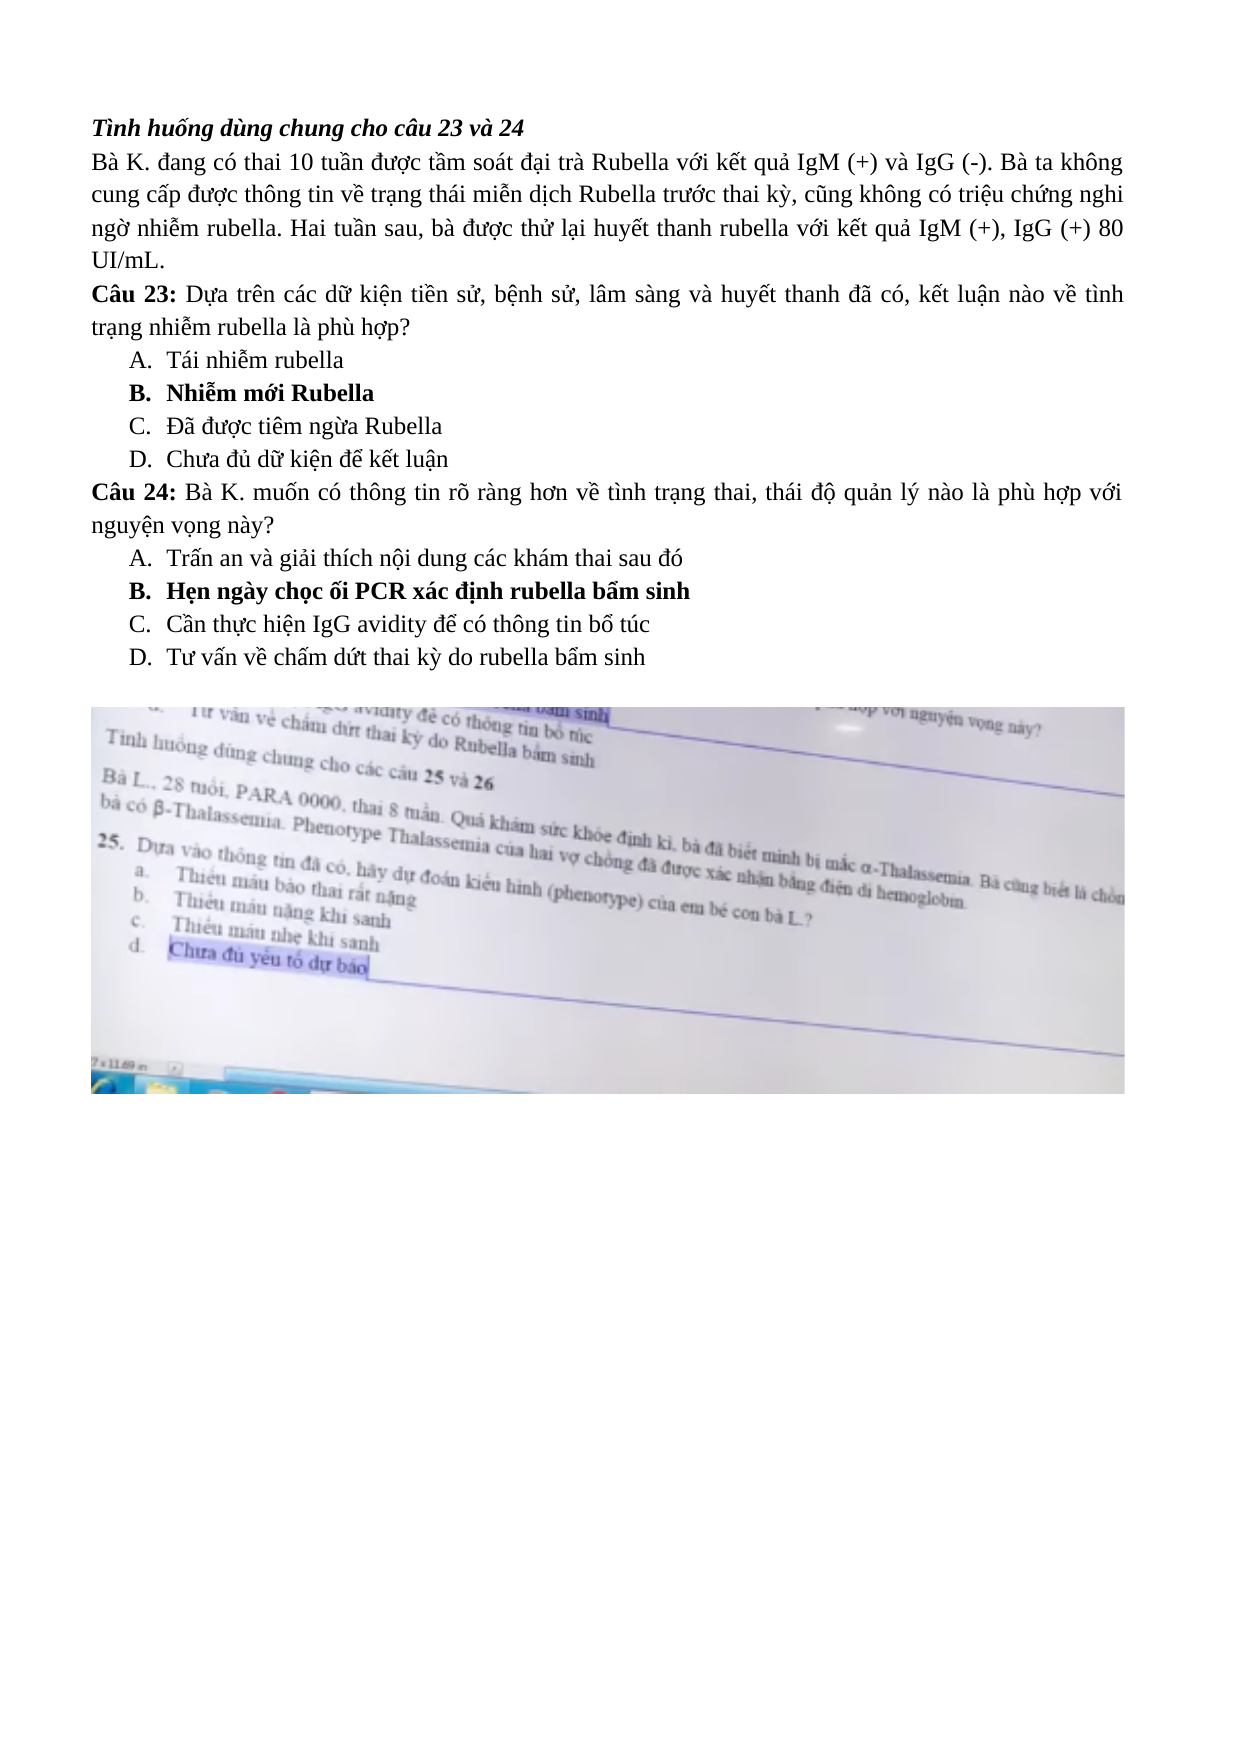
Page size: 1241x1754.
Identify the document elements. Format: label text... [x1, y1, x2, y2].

list Tái nhiễm rubella [128, 345, 1125, 373]
list Trấn an và giải thích nội dung các khám thai sau đó [128, 543, 1125, 572]
list Chưa đủ dữ kiện để kết luận [128, 444, 1125, 472]
list Cần thực hiện IgG avidity để có thông tin bổ túc [128, 609, 1125, 638]
list Nhiễm mới Rubella [128, 378, 1125, 406]
text Bà K. đang có thai 10 tuần được tầm soát đại trà Rubella với kết quả IgM (+) và IgG (-). Bà ta không cung cấp được thông tin về trạng thái miễn dịch Rubella trước thai kỳ, cũng không có triệu chứng nghi ngờ nhiễm rubella. Hai tuần sau, bà được thử lại huyết thanh rubella với kết quả IgM (+), IgG (+) 80 UI/mL. [91, 147, 1125, 274]
list Hẹn ngày chọc ối PCR xác định rubella bẩm sinh [128, 576, 1125, 604]
text Câu 23: Dựa trên các dữ kiện tiền sử, bệnh sử, lâm sàng và huyết thanh đã có, kết luận nào về tình trạng nhiễm rubella là phù hợp? [91, 279, 1125, 340]
list Đã được tiêm ngừa Rubella [128, 411, 1125, 439]
list Tư vấn về chấm dứt thai kỳ do rubella bẩm sinh [128, 642, 1125, 671]
picture [91, 707, 1125, 1094]
text Tình huống dùng chung cho câu 23 và 24 [91, 113, 1125, 142]
text Câu 24: Bà K. muốn có thông tin rõ ràng hơn về tình trạng thai, thái độ quản lý nào là phù hợp với nguyện vọng này? [91, 477, 1125, 538]
